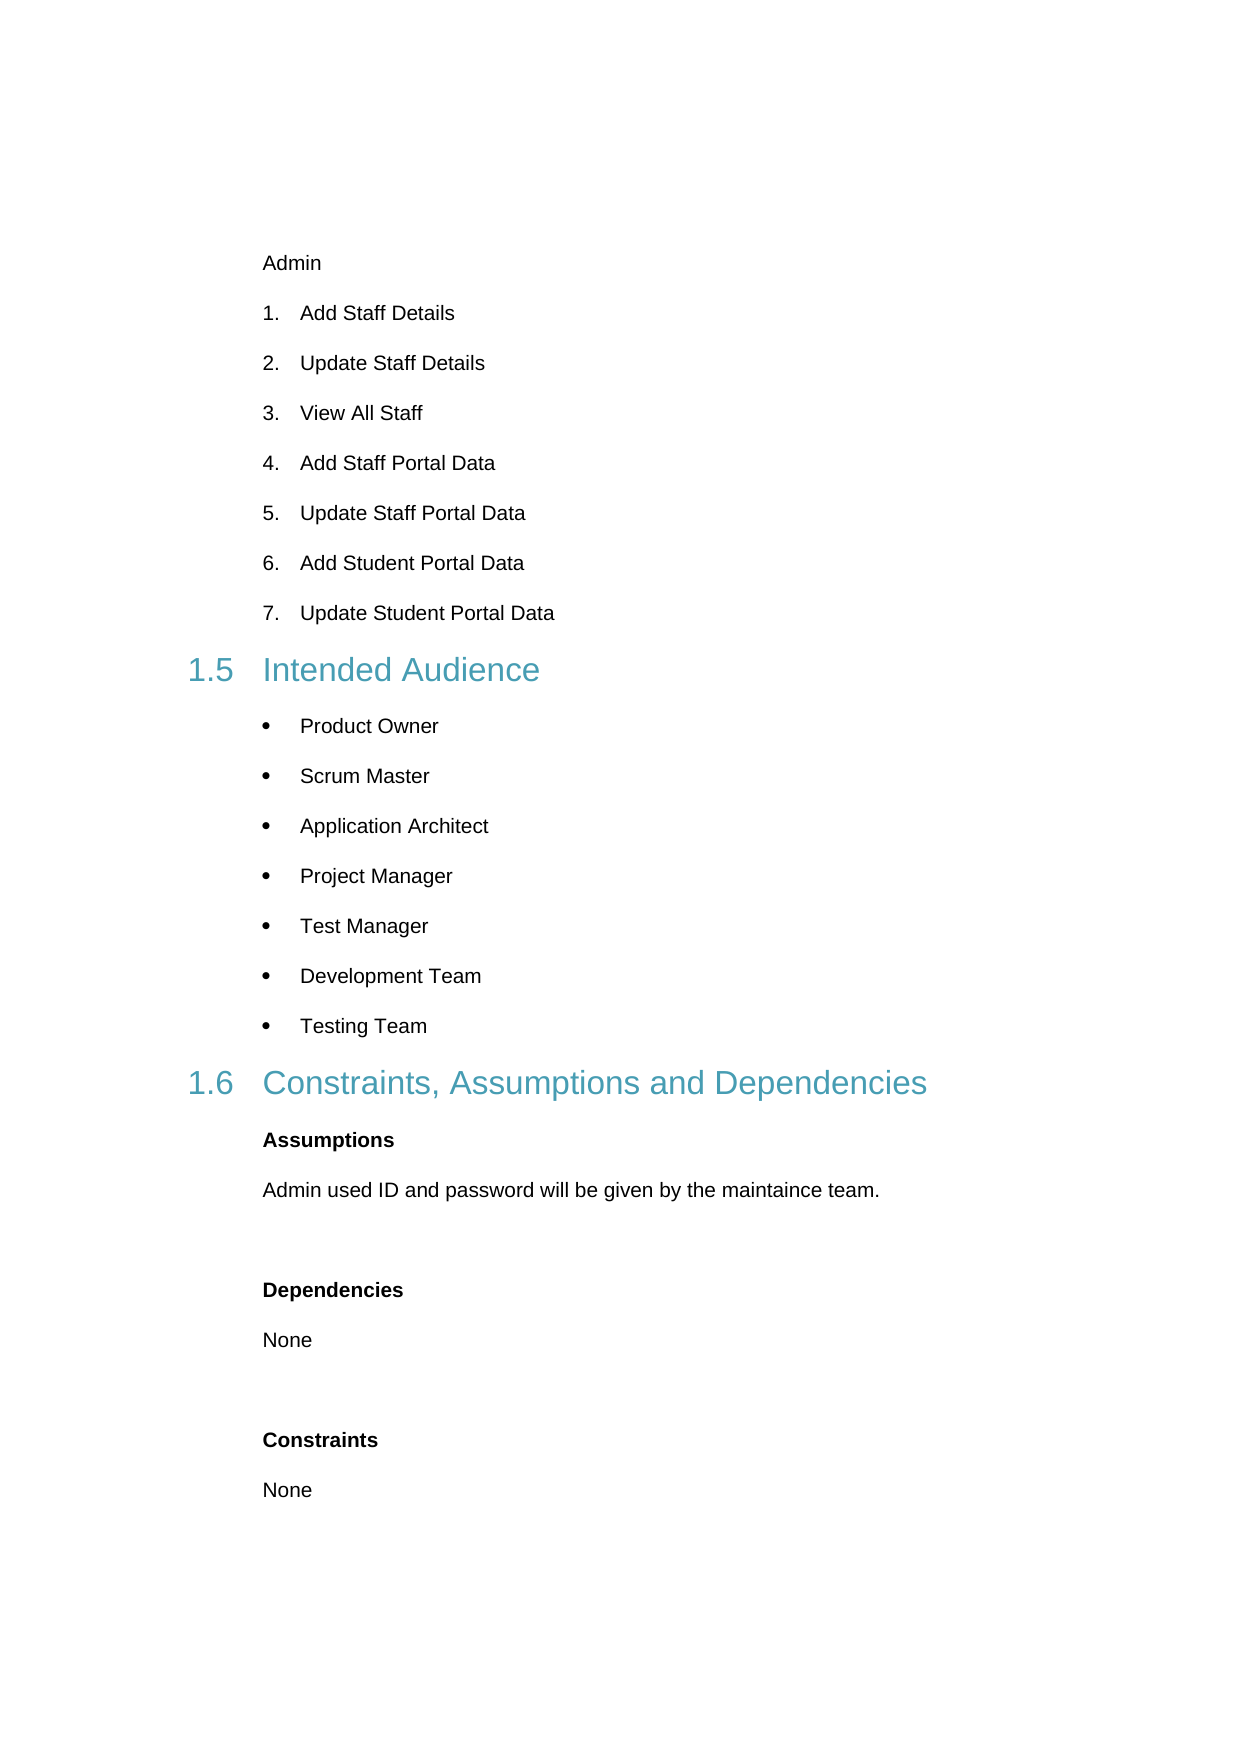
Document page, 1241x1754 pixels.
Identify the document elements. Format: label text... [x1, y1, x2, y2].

list Development Team [262, 963, 1078, 988]
list Update Staff Portal Data [262, 500, 1078, 525]
list Add Staff Details [262, 300, 1078, 325]
list Project Manager [262, 863, 1078, 888]
list Add Student Portal Data [262, 550, 1078, 575]
subtitle Intended Audience [187, 650, 1090, 688]
list Update Student Portal Data [262, 600, 1078, 625]
list Product Owner [262, 713, 1078, 738]
list View All Staff [262, 400, 1078, 425]
text Admin used ID and password will be given by the maintaince team. [262, 1177, 1078, 1202]
list Test Manager [262, 913, 1078, 938]
text Assumptions [262, 1127, 1078, 1152]
text Dependencies [262, 1277, 1078, 1302]
list Update Staff Details [262, 350, 1078, 375]
text None [262, 1327, 1078, 1352]
text Constraints [262, 1427, 1078, 1452]
text Admin [187, 250, 1078, 275]
list Application Architect [262, 813, 1078, 838]
subtitle Constraints, Assumptions and Dependencies [187, 1063, 1090, 1102]
list Testing Team [262, 1013, 1078, 1038]
text None [262, 1477, 1078, 1502]
list Scrum Master [262, 763, 1078, 788]
list Add Staff Portal Data [262, 450, 1078, 475]
